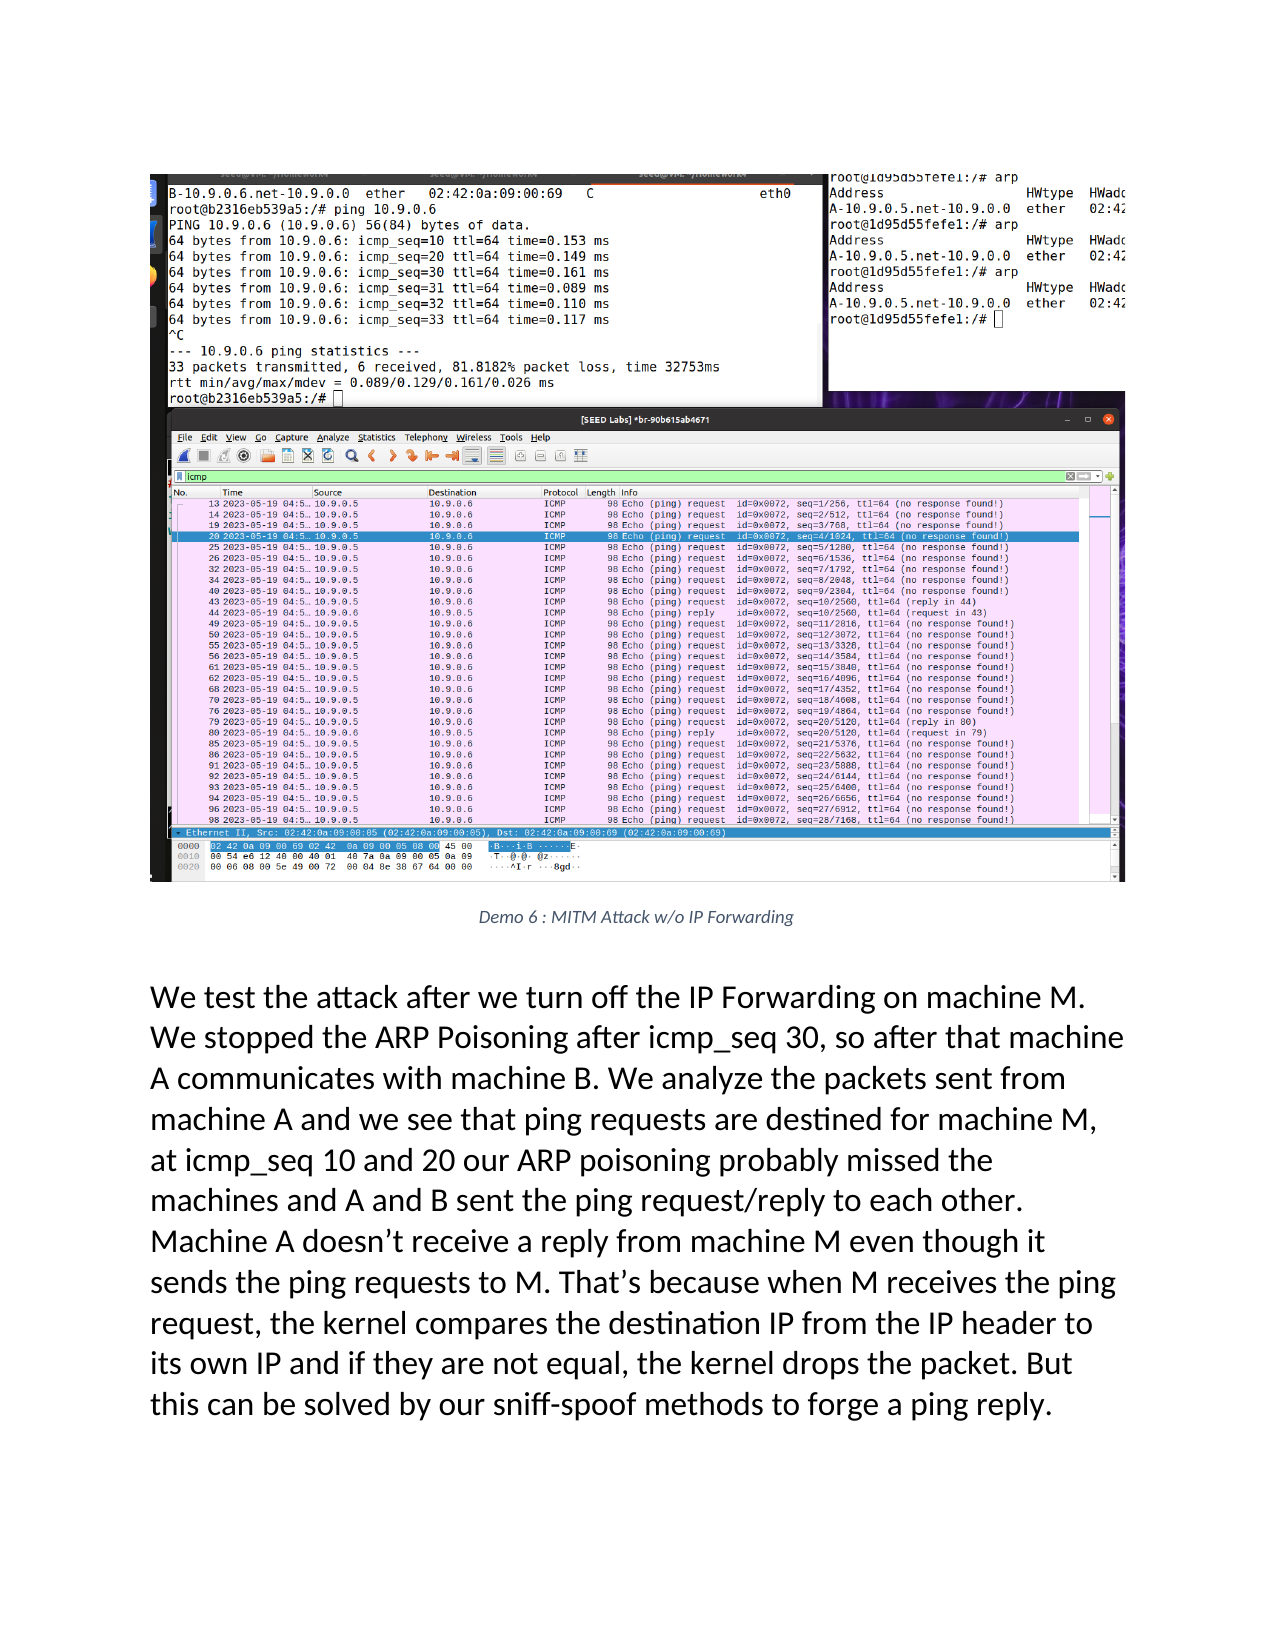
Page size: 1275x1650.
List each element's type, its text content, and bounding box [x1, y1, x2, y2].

picture [150, 174, 1125, 882]
text We test the attack after we turn off the IP Forwarding on machine M. We stopped the ARP Poisoning after icmp_seq 30, so after that machine A communicates with machine B. We analyze the packets sent from machine A and we see that ping requests are destined for machine M, at icmp_seq 10 and 20 our ARP poisoning probably missed the machines and A and B sent the ping request/reply to each other. Machine A doesn’t receive a reply from machine M even though it sends the ping requests to M. That’s because when M receives the ping request, the kernel compares the destination IP from the IP header to its own IP and if they are not equal, the kernel drops the packet. But this can be solved by our sniff-spoof methods to forge a ping reply. [150, 976, 1125, 1424]
